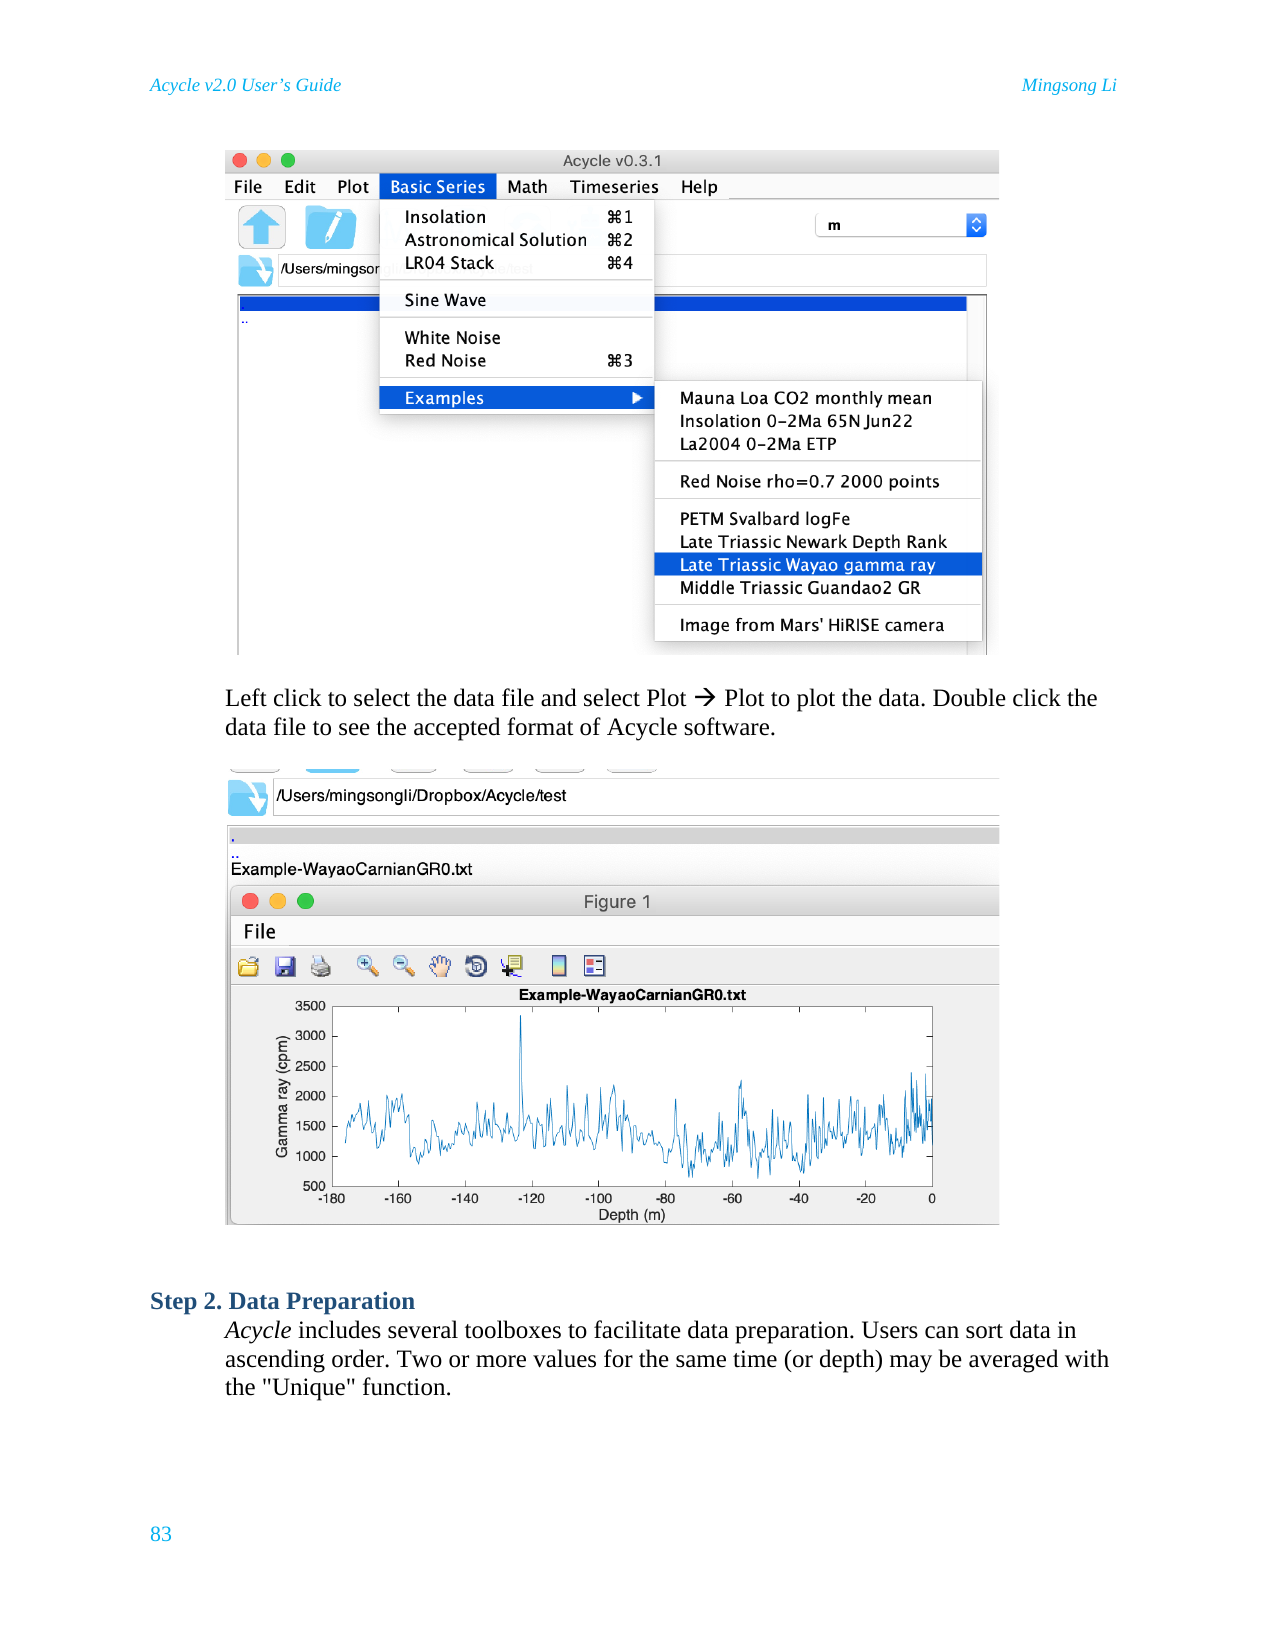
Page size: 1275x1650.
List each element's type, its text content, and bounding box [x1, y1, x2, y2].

picture [225, 150, 1000, 655]
subtitle Step 2. Data Preparation [150, 1286, 1125, 1315]
text Left click to select the data file and select Plot Plot to plot the data. Double click the data file to see the accepted format of Acycle software. [225, 683, 1125, 741]
picture [225, 769, 1000, 1225]
picture [151, 81, 157, 89]
text Acycle includes several toolboxes to facilitate data preparation. Users can sort data in ascending order. Two or more values for the same time (or depth) may be averaged with the "Unique" function. [225, 1315, 1125, 1401]
